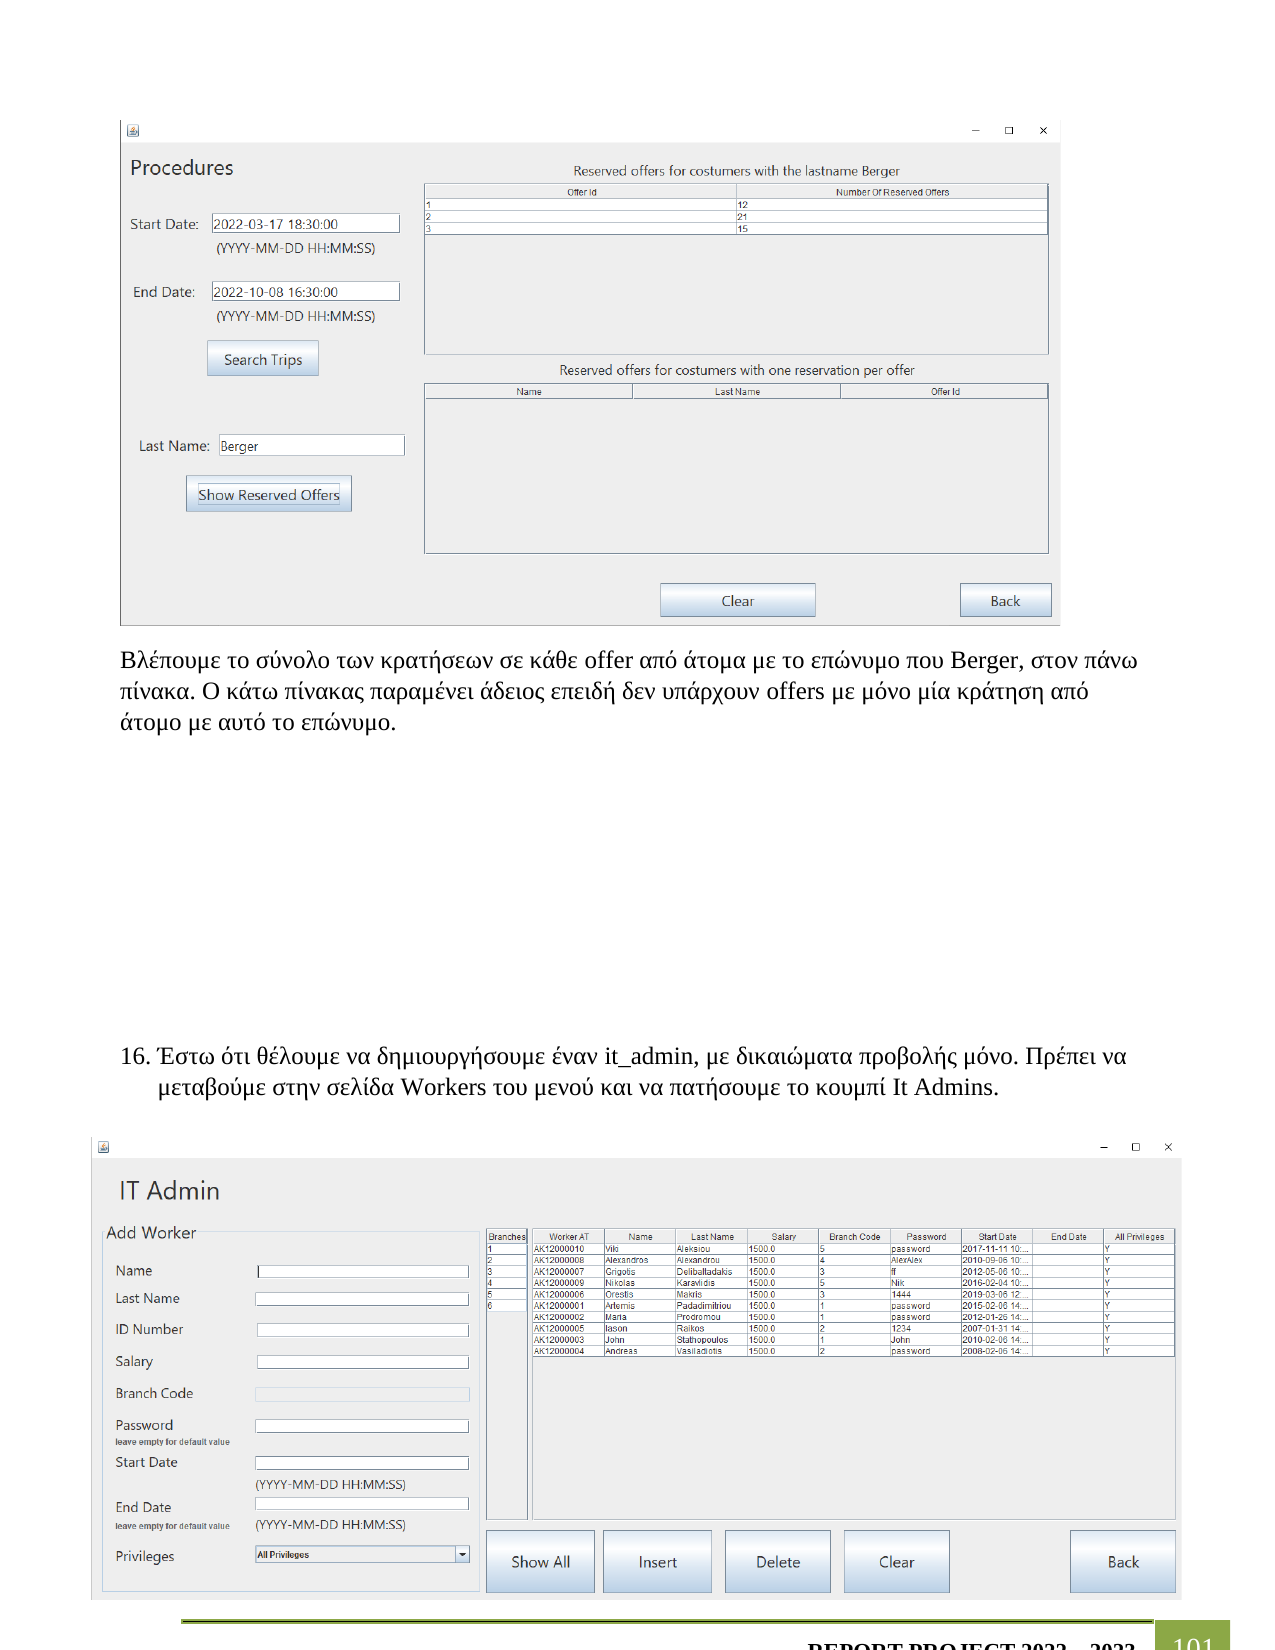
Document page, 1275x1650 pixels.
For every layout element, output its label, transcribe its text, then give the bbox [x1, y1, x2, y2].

picture [120, 120, 1061, 626]
picture [91, 1137, 1180, 1600]
text Βλέπουμε το σύνολο των κρατήσεων σε κάθε offer από άτομα με το επώνυμο που Berger, στον πάνω πίνακα. Ο κάτω πίνακας παραμένει άδειος επειδή δεν υπάρχουν offers με μόνο μία κράτηση από άτομο με αυτό το επώνυμο. [120, 645, 1155, 736]
list Έστω ότι θέλουμε να δημιουργήσουμε έναν it_admin, με δικαιώματα προβολής μόνο. Πρέπει να μεταβούμε στην σελίδα Workers του μενού και να πατήσουμε το κουμπί It Admins. [120, 1041, 1155, 1101]
